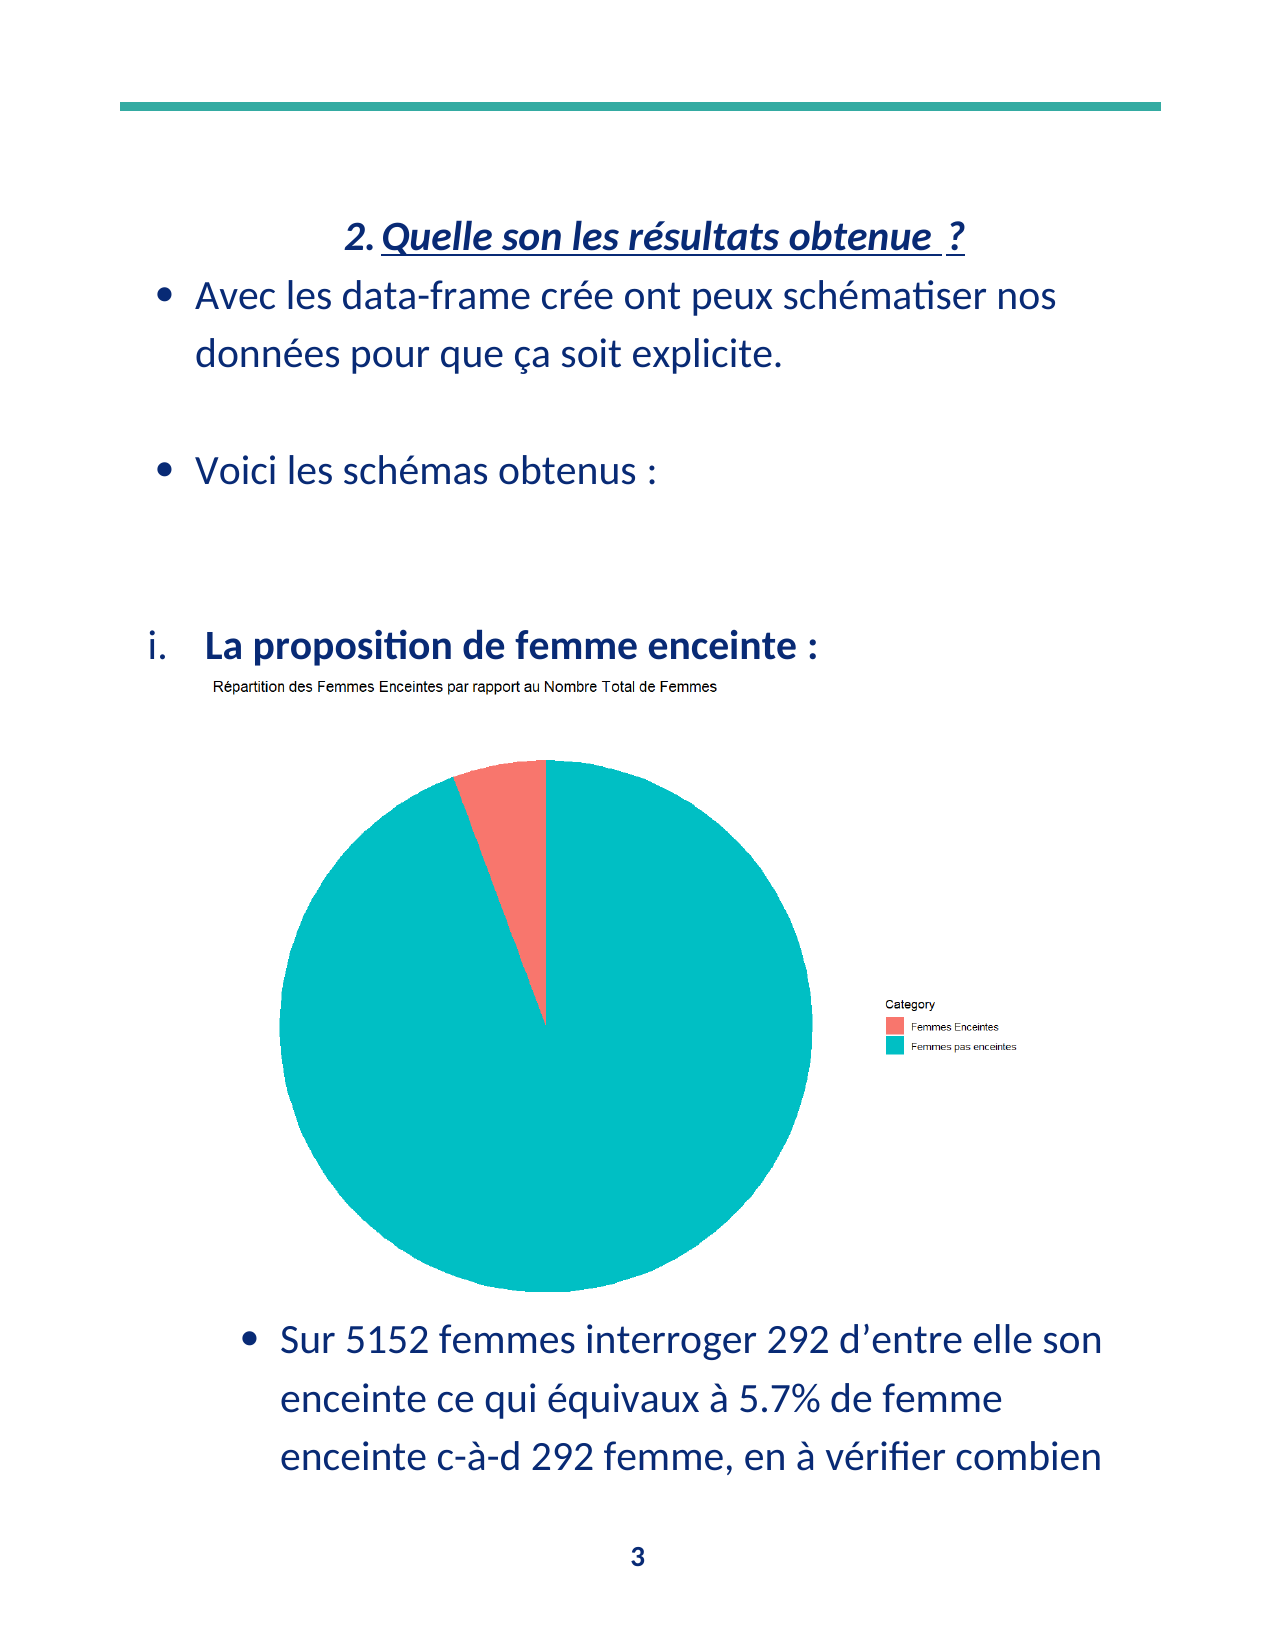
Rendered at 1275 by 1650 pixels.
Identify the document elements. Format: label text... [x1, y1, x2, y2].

list Voici les schémas obtenus : [157, 444, 1155, 495]
list La proposition de femme enceinte : [167, 619, 1155, 670]
list Avec les data-frame crée ont peux schématiser nos données pour que ça soit explicite. [157, 269, 1155, 378]
picture [205, 677, 1043, 1308]
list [242, 1313, 1155, 1481]
list Quelle son les résultats obtenue ? [157, 210, 1155, 261]
